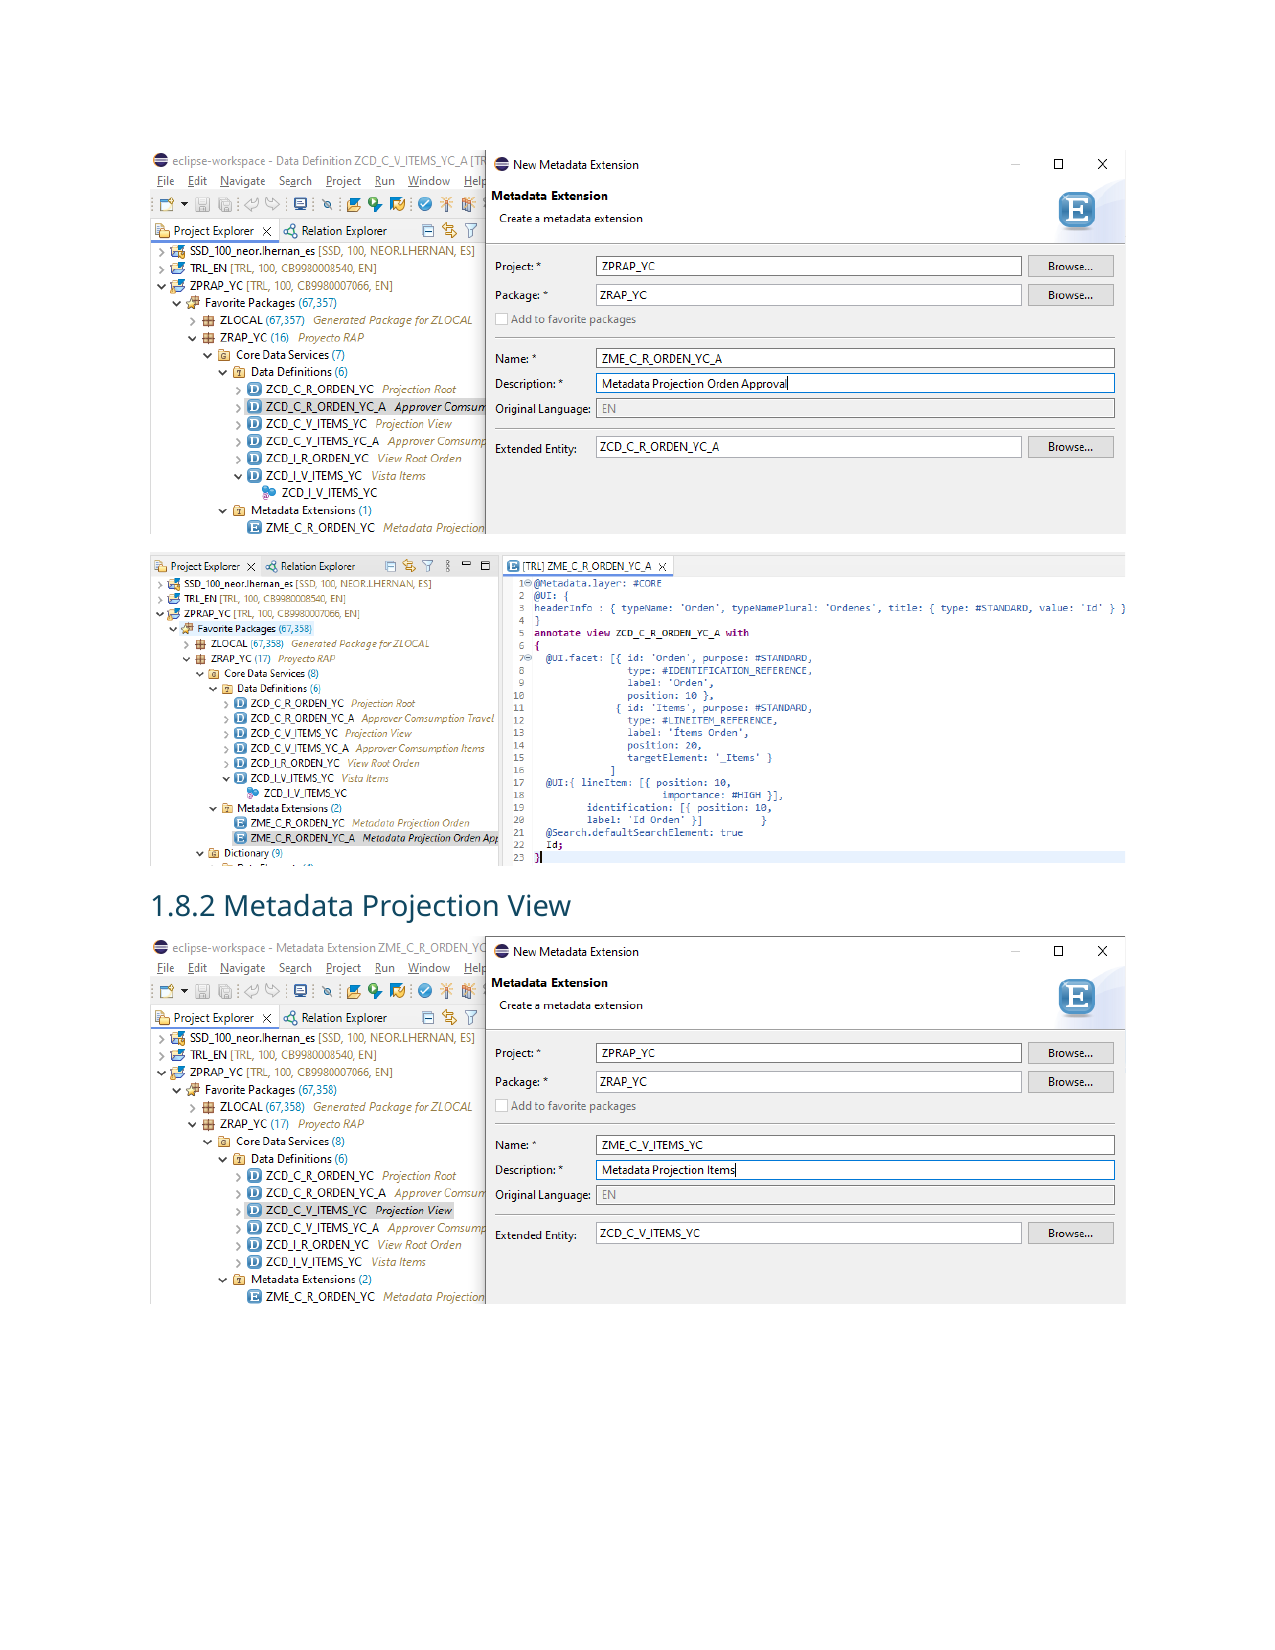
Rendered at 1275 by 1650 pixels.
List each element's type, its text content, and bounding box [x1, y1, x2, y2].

picture [150, 936, 1125, 1304]
picture [150, 150, 1125, 534]
subtitle 1.8.2 Metadata Projection View [150, 885, 1125, 925]
picture [150, 552, 1125, 866]
